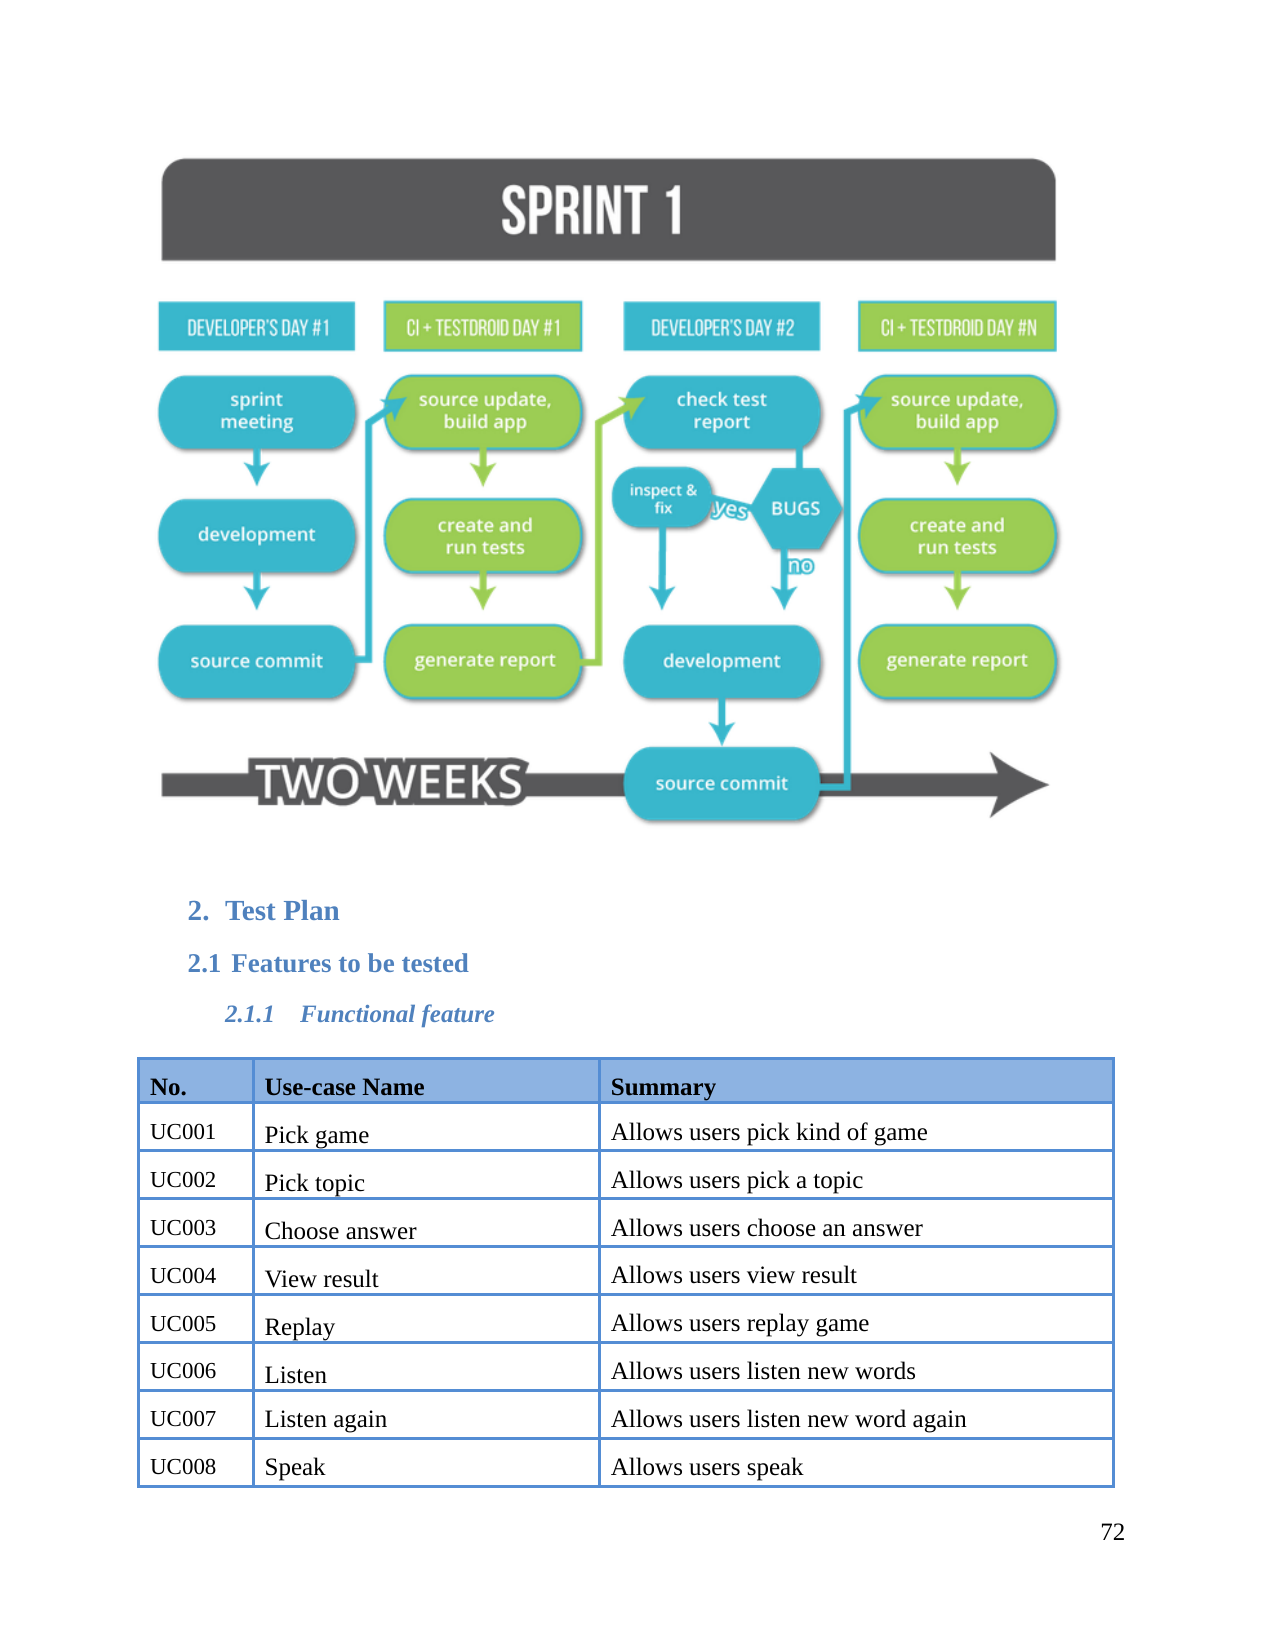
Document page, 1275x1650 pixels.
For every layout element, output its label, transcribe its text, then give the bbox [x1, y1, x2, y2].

table_cell Replay [255, 1296, 598, 1341]
table_cell UC003 [140, 1200, 252, 1245]
table_cell UC002 [140, 1152, 252, 1197]
table_cell Pick topic [255, 1152, 598, 1197]
table_cell Allows users replay game [601, 1296, 1112, 1341]
table_cell Allows users listen new words [601, 1344, 1112, 1389]
table_cell Allows users pick a topic [601, 1152, 1112, 1197]
table_cell Allows users listen new word again [601, 1392, 1112, 1437]
table_cell UC006 [140, 1344, 252, 1389]
table_cell Listen again [255, 1392, 598, 1437]
picture [150, 150, 1065, 844]
table_header Summary [601, 1060, 1112, 1101]
table_cell Allows users pick kind of game [601, 1104, 1112, 1149]
table_cell UC004 [140, 1248, 252, 1293]
table_cell UC005 [140, 1296, 252, 1341]
table_cell UC007 [140, 1392, 252, 1437]
table_cell Speak [255, 1440, 598, 1484]
table_cell Choose answer [256, 1201, 597, 1244]
table_cell Allows users speak [601, 1440, 1112, 1484]
subtitle Features to be tested [187, 947, 1125, 978]
table_cell UC008 [140, 1440, 252, 1484]
table_header No. [140, 1060, 252, 1101]
subtitle Test Plan [187, 893, 1125, 926]
table_cell Listen [255, 1344, 598, 1389]
table_cell UC001 [140, 1104, 252, 1149]
table_cell View result [255, 1248, 598, 1293]
table_cell Allows users view result [601, 1248, 1112, 1293]
subtitle Functional feature [225, 999, 1125, 1028]
table_header Use-case Name [255, 1060, 598, 1101]
table_cell Allows users choose an answer [601, 1200, 1112, 1245]
table_cell Pick game [255, 1104, 598, 1149]
